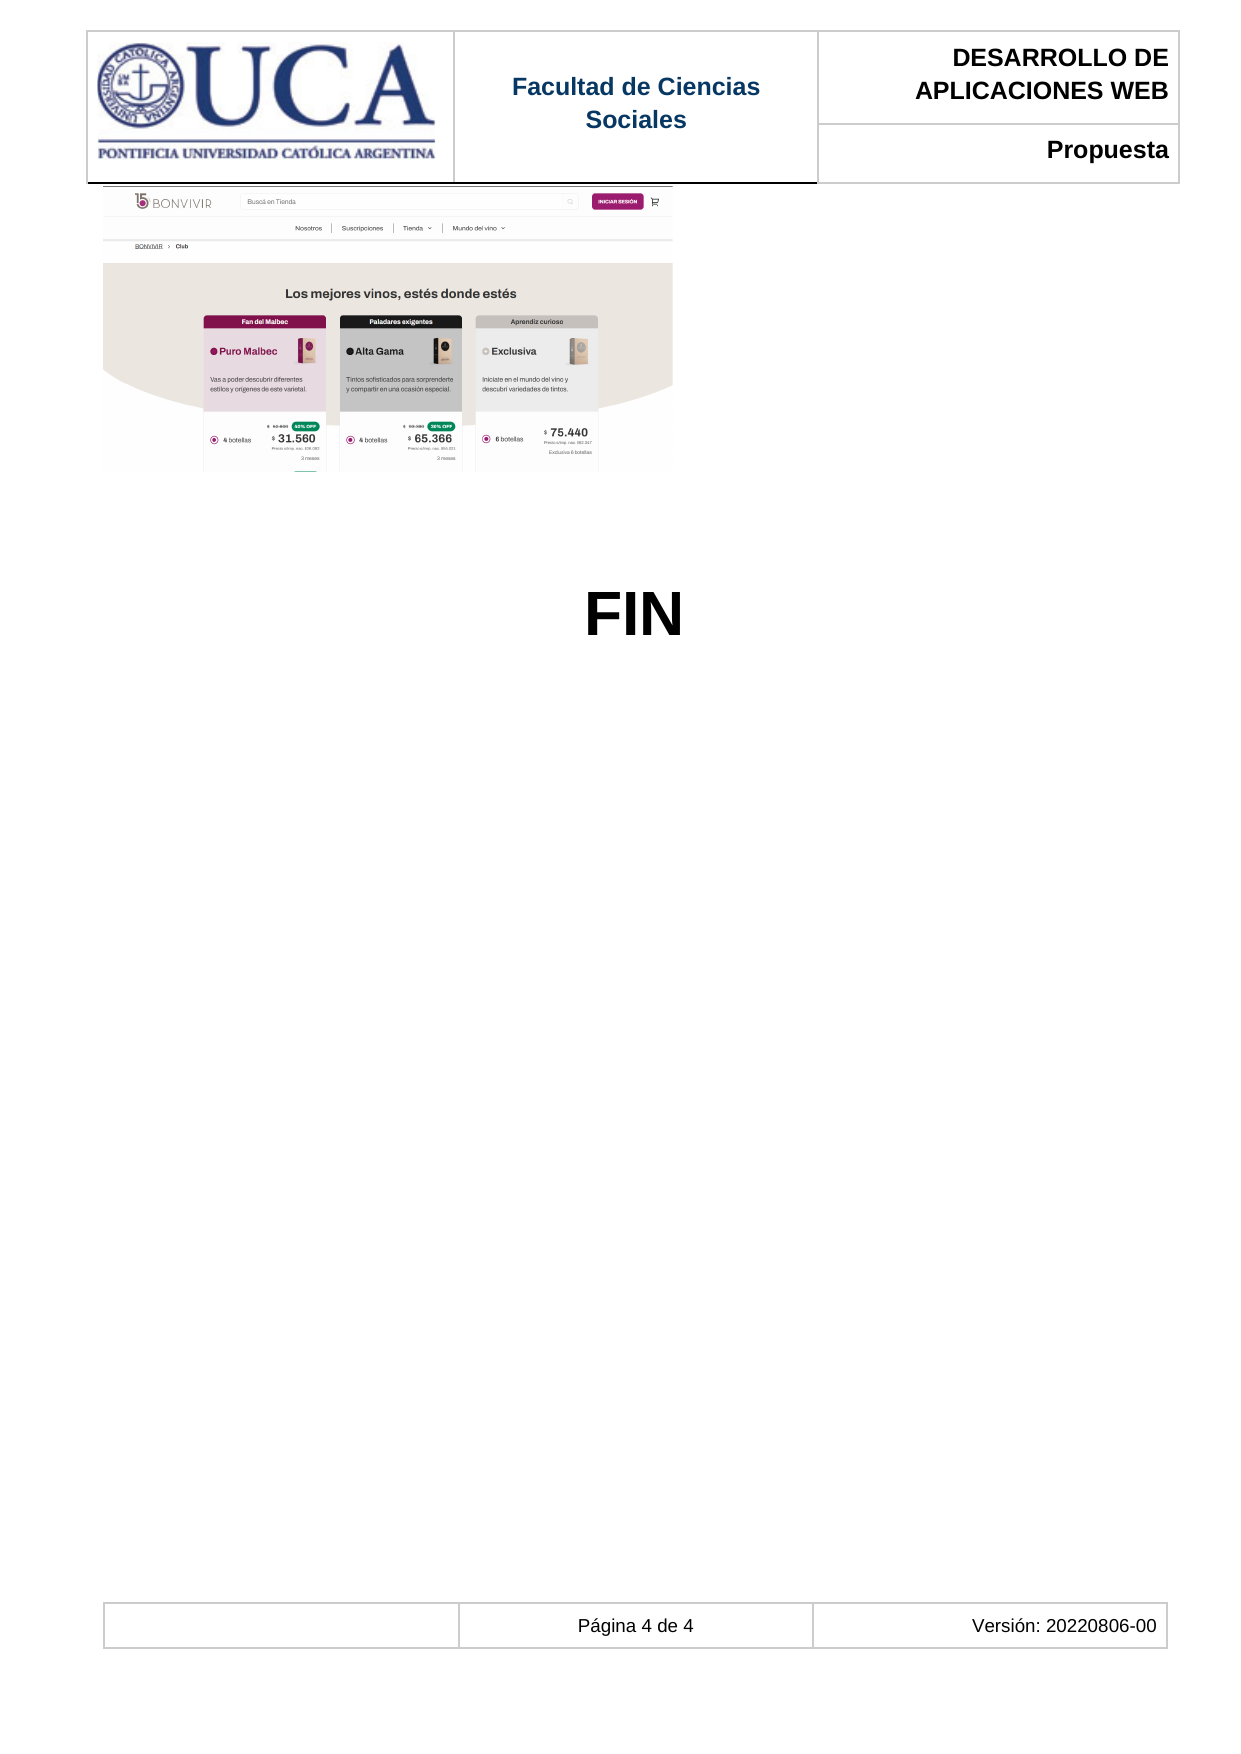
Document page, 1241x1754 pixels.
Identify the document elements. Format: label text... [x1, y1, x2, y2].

text FIN [103, 577, 1165, 648]
picture [103, 186, 673, 472]
picture [97, 42, 436, 160]
